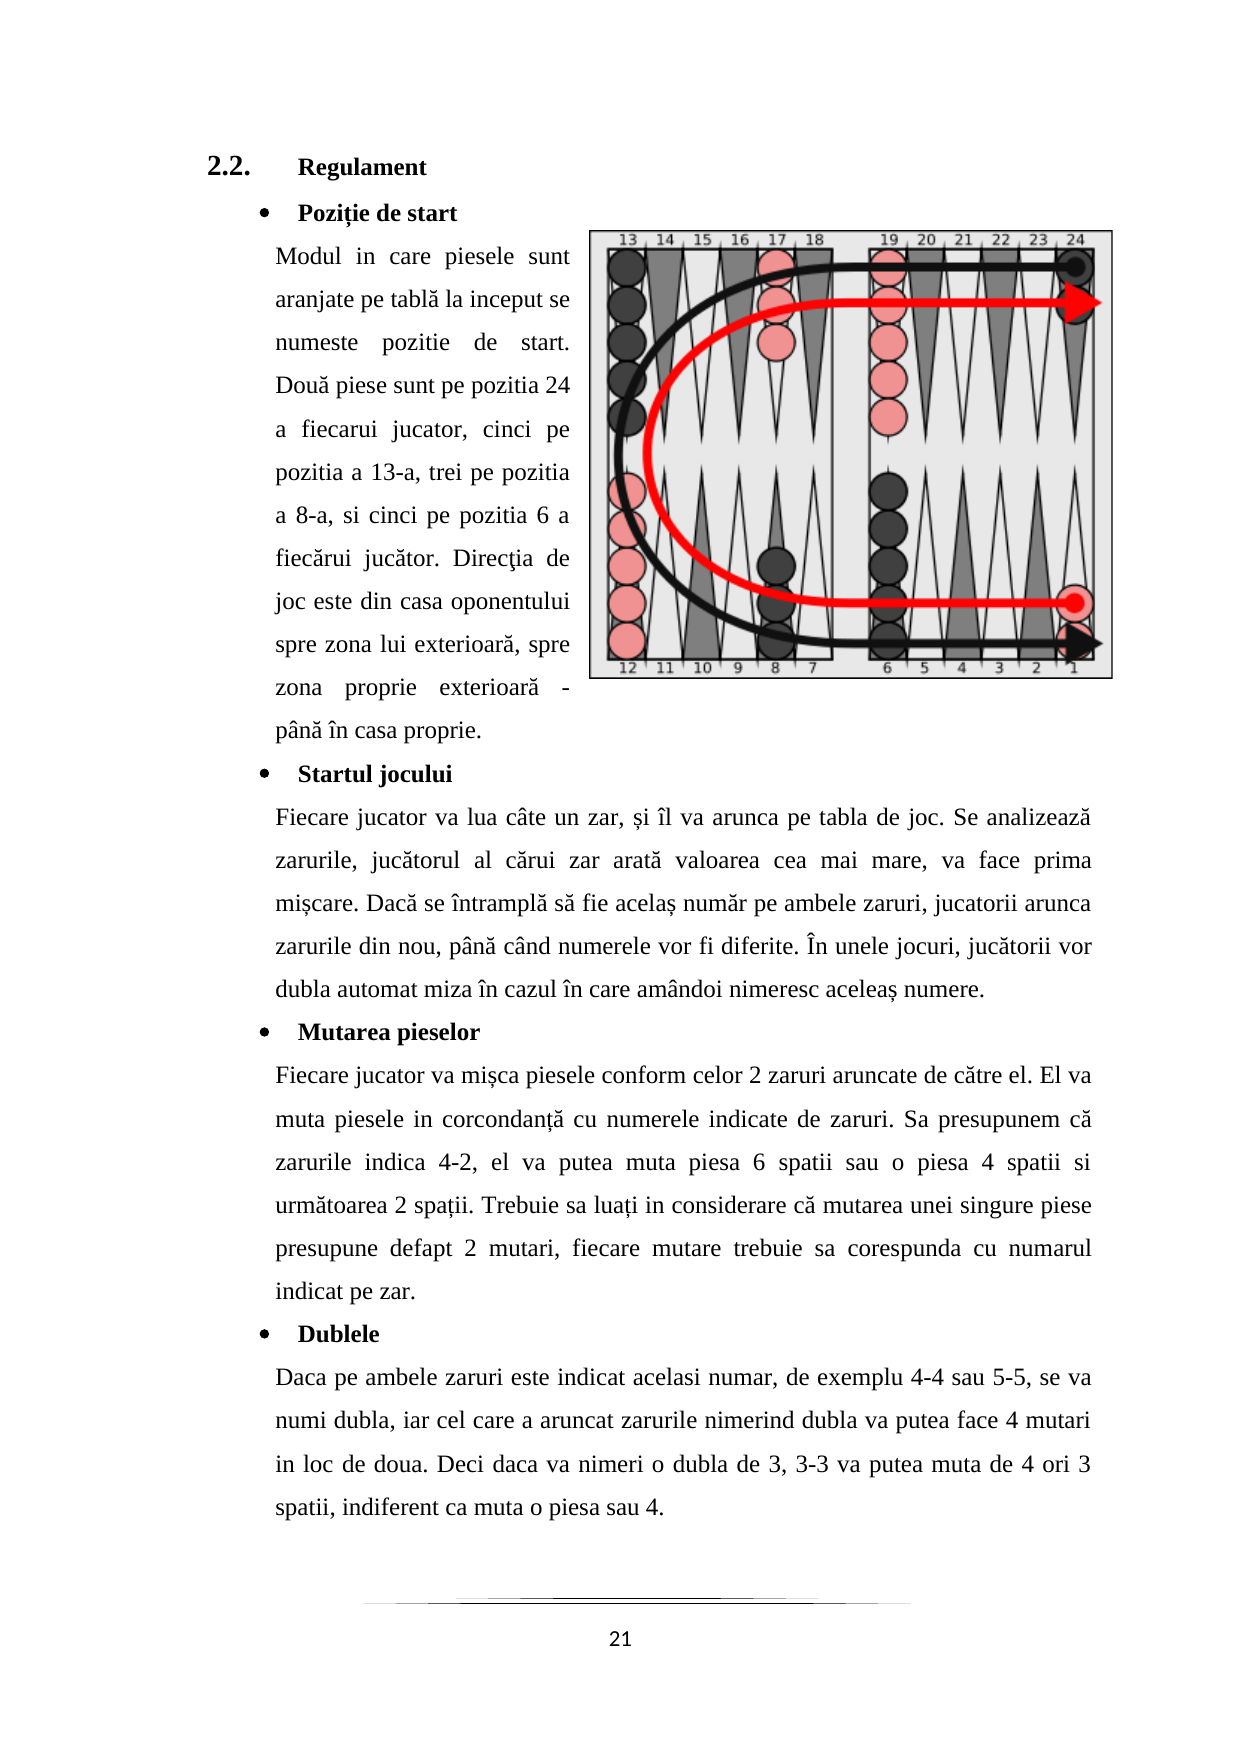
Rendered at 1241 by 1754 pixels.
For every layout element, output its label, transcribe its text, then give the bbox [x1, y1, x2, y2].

list Daca pe ambele zaruri este indicat acelasi numar, de exemplu 4-4 sau 5-5, se va numi dubla, iar cel care a aruncat zarurile nimerind dubla va putea face 4 mutari in loc de doua. Deci daca va nimeri o dubla de 3, 3-3 va putea muta de 4 ori 3 spatii, indiferent ca muta o piesa sau 4. [275, 1362, 1092, 1521]
list Startul jocului [242, 759, 1092, 787]
list Fiecare jucator va mișca piesele conform celor 2 zaruri aruncate de către el. El va muta piesele in corcondanță cu numerele indicate de zaruri. Sa presupunem că zarurile indica 4-2, el va putea muta piesa 6 spatii sau o piesa 4 spatii si următoarea 2 spații. Trebuie sa luați in considerare că mutarea unei singure piese presupune defapt 2 mutari, fiecare mutare trebuie sa corespunda cu numarul indicat pe zar. [275, 1061, 1092, 1305]
list Dublele [242, 1319, 1092, 1348]
list Fiecare jucator va lua câte un zar, și îl va arunca pe tabla de joc. Se analizează zarurile, jucătorul al cărui zar arată valoarea cea mai mare, va face prima mișcare. Dacă se întramplă să fie acelaș număr pe ambele zaruri, jucatorii arunca zarurile din nou, până când numerele vor fi diferite. În unele jocuri, jucătorii vor dubla automat miza în cazul în care amândoi nimeresc aceleaș numere. [275, 802, 1092, 1003]
picture [589, 230, 1113, 679]
list Mutarea pieselor [242, 1017, 1092, 1046]
list Regulament [189, 148, 1092, 181]
list Poziție de start [242, 198, 1092, 227]
